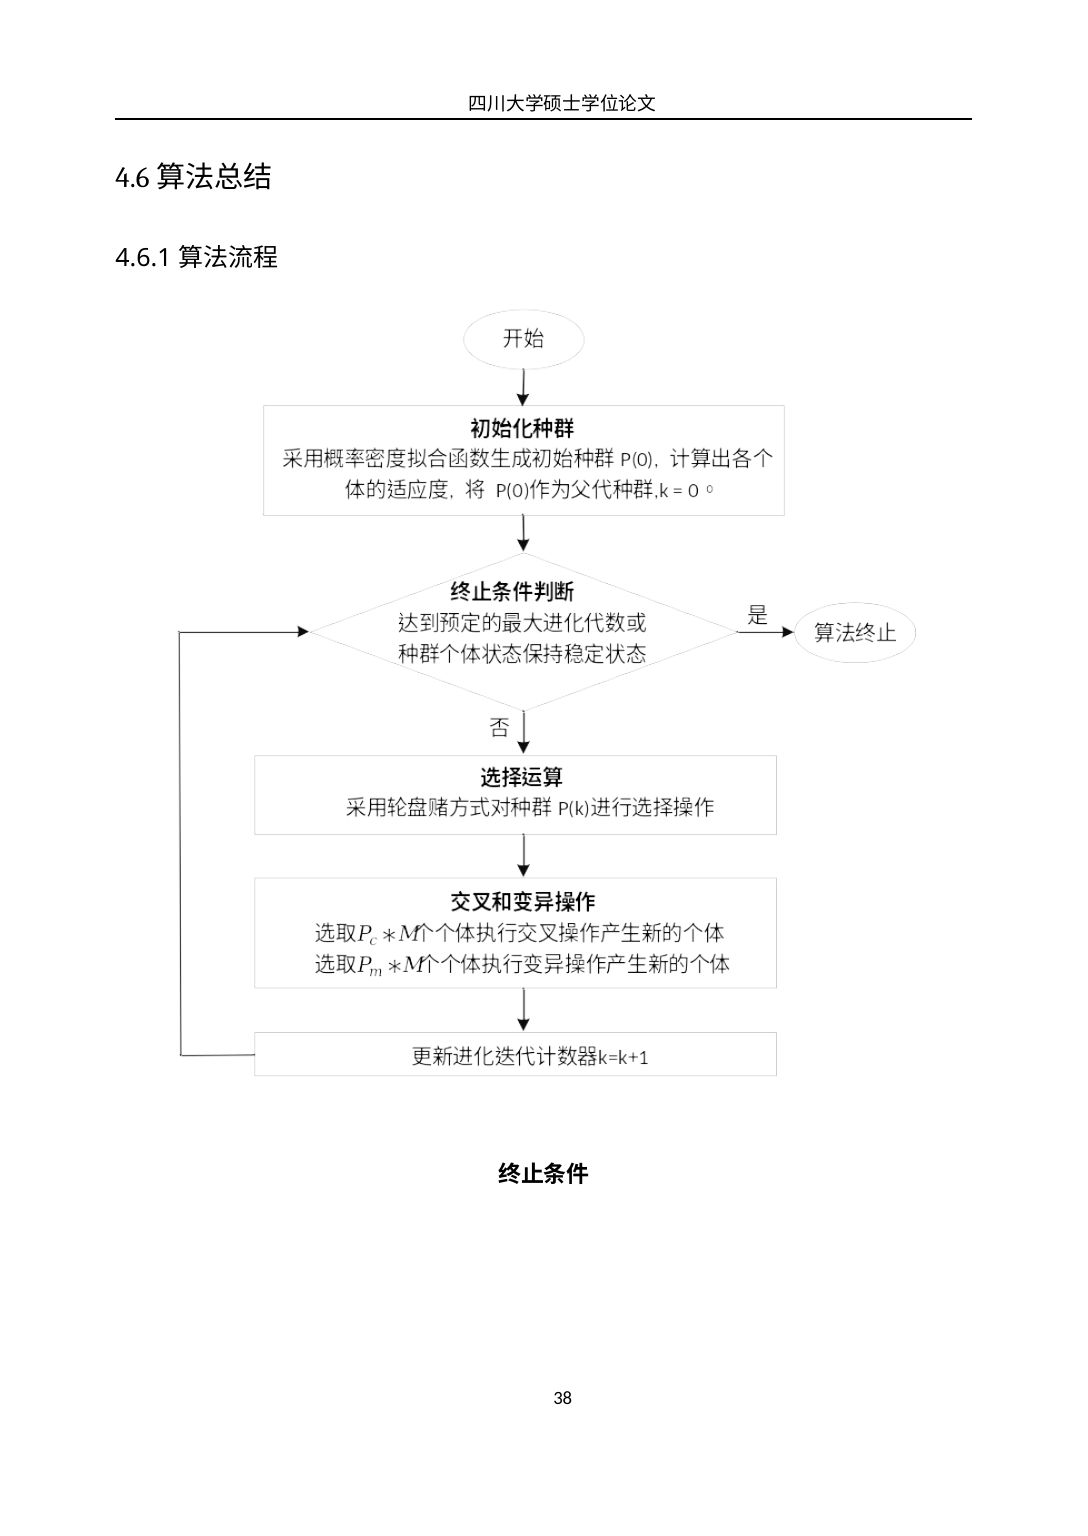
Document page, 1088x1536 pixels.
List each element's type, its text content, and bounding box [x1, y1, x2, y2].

text 终止条件 [115, 1140, 972, 1205]
subtitle 4.6 算法总结 [115, 142, 972, 207]
subtitle 4.6.1 算法流程 [115, 223, 972, 288]
